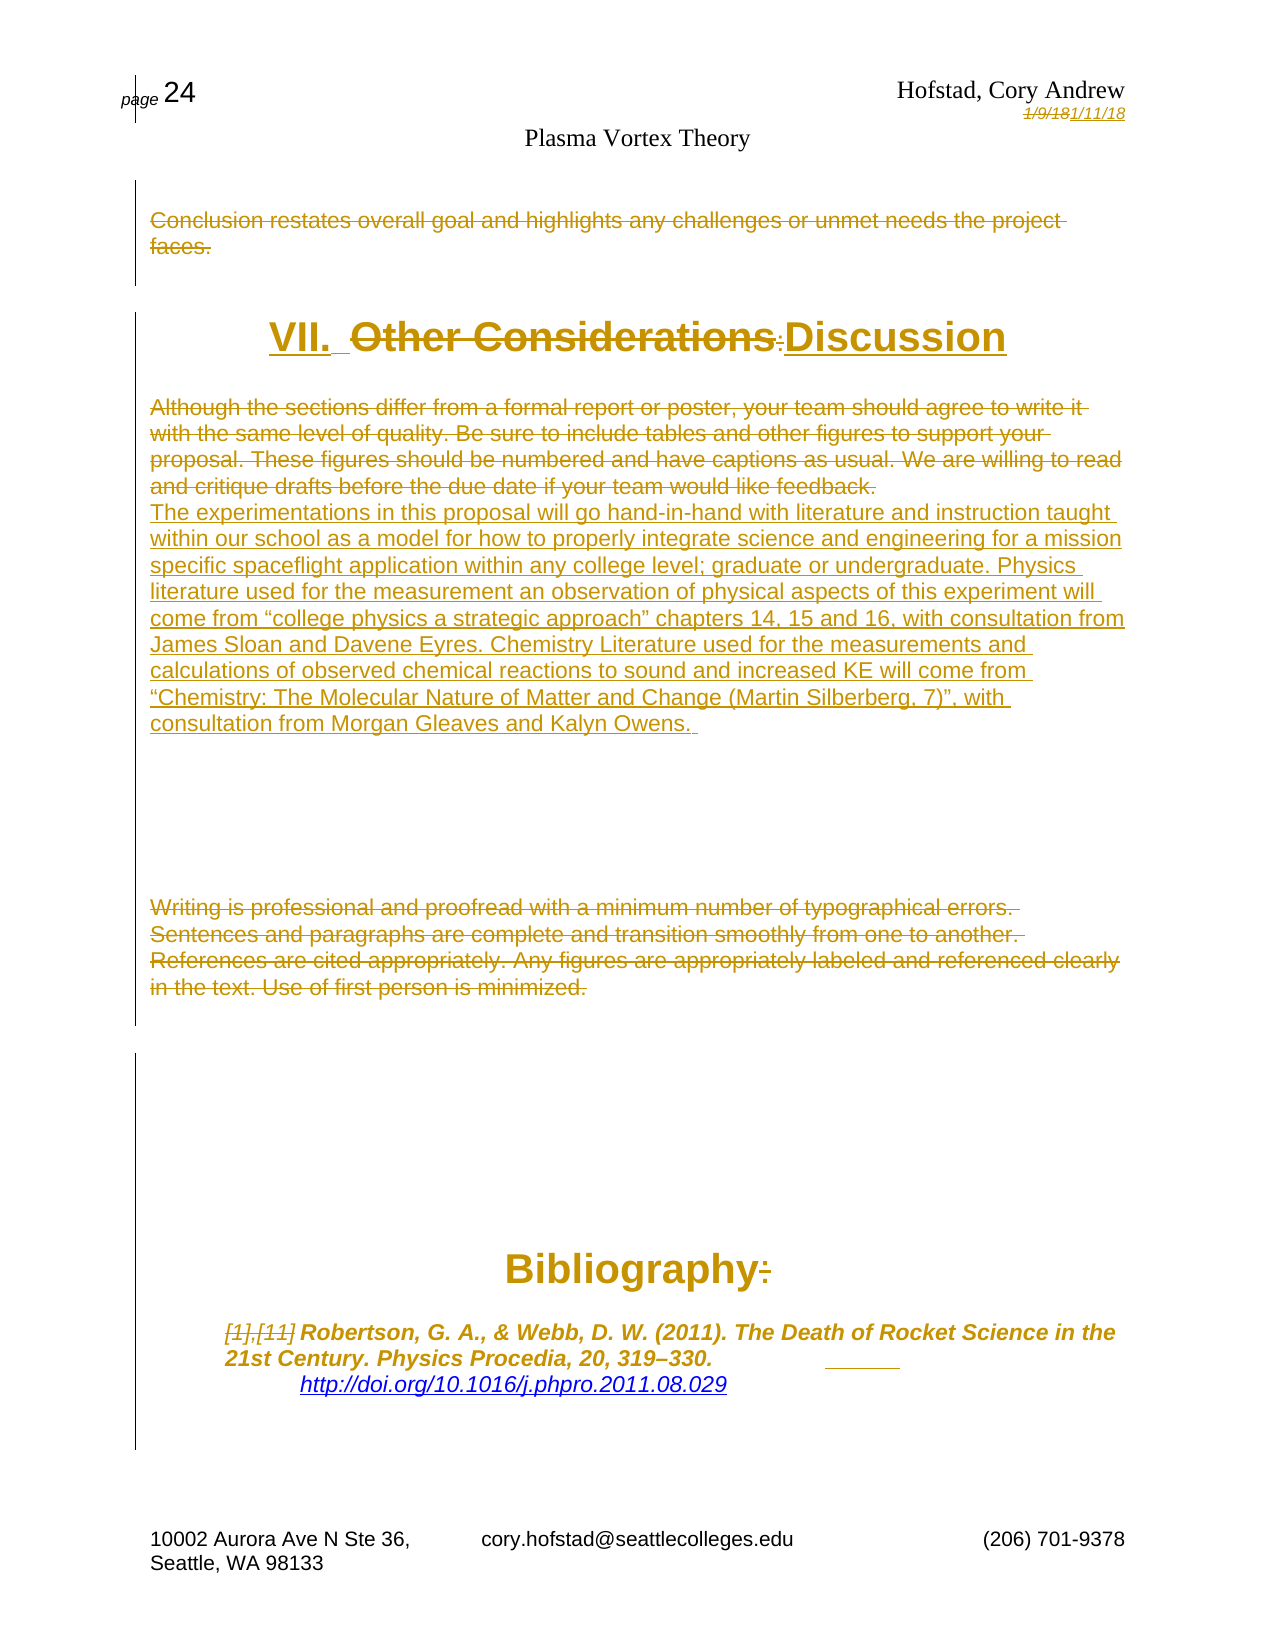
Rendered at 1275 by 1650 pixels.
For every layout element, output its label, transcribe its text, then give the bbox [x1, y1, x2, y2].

text Bibliography [150, 1244, 1125, 1292]
text http://doi.org/10.1016/j.phpro.2011.08.029 [300, 1371, 1125, 1397]
text Robertson, G. A., & Webb, D. W. (2011). The Death of Rocket Science in the 21st Century. Physics Procedia, 20, 319–330. [225, 1318, 1125, 1371]
